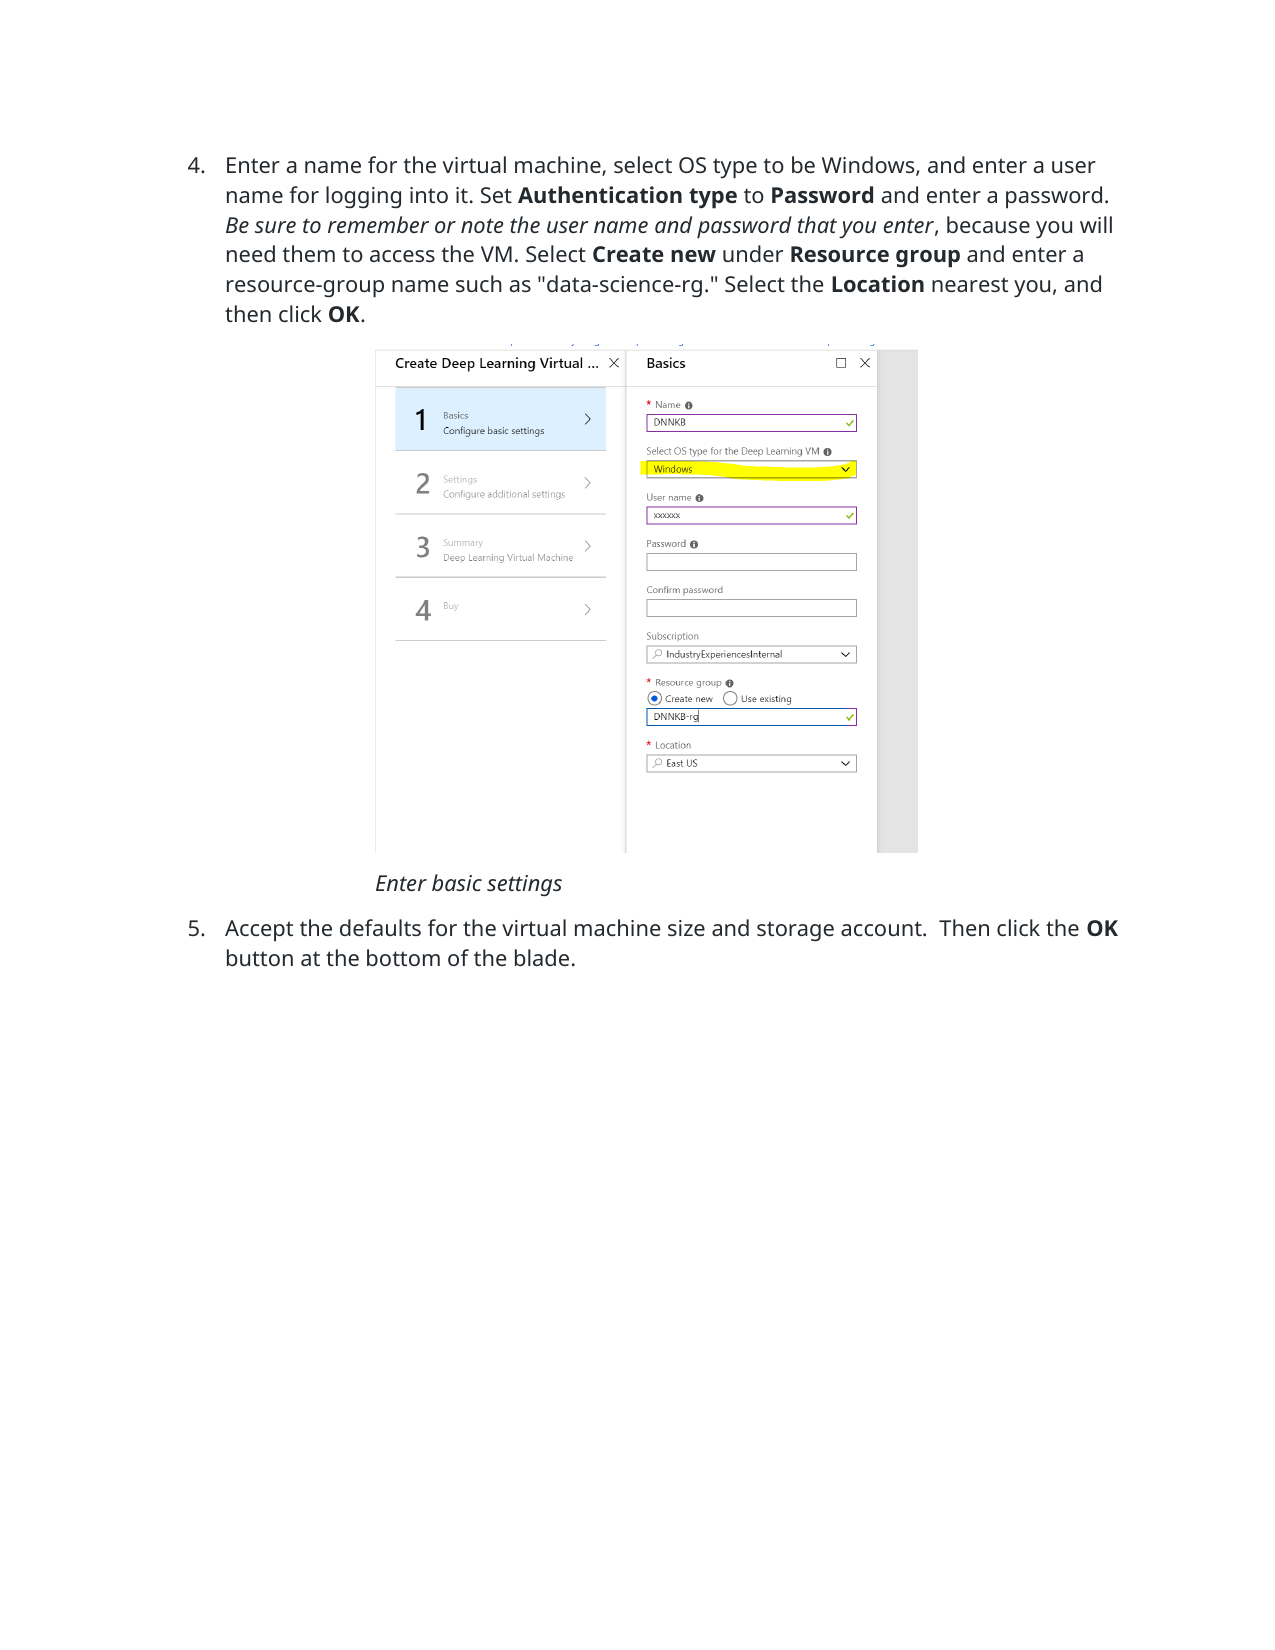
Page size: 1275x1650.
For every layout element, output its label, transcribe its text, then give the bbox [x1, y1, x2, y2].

list Accept the defaults for the virtual machine size and storage account. Then click the OK button at the bottom of the blade. [187, 913, 1125, 973]
text Enter basic settings [300, 868, 1125, 898]
list Enter a name for the virtual machine, select OS type to be Windows, and enter a user name for logging into it. Set Authentication type to Password and enter a password. Be sure to remember or note the user name and password that you enter, because you will need them to access the VM. Select Create new under Resource group and enter a resource-group name such as "data-science-rg." Select the Location nearest you, and then click OK. [187, 150, 1125, 329]
picture [375, 344, 918, 853]
